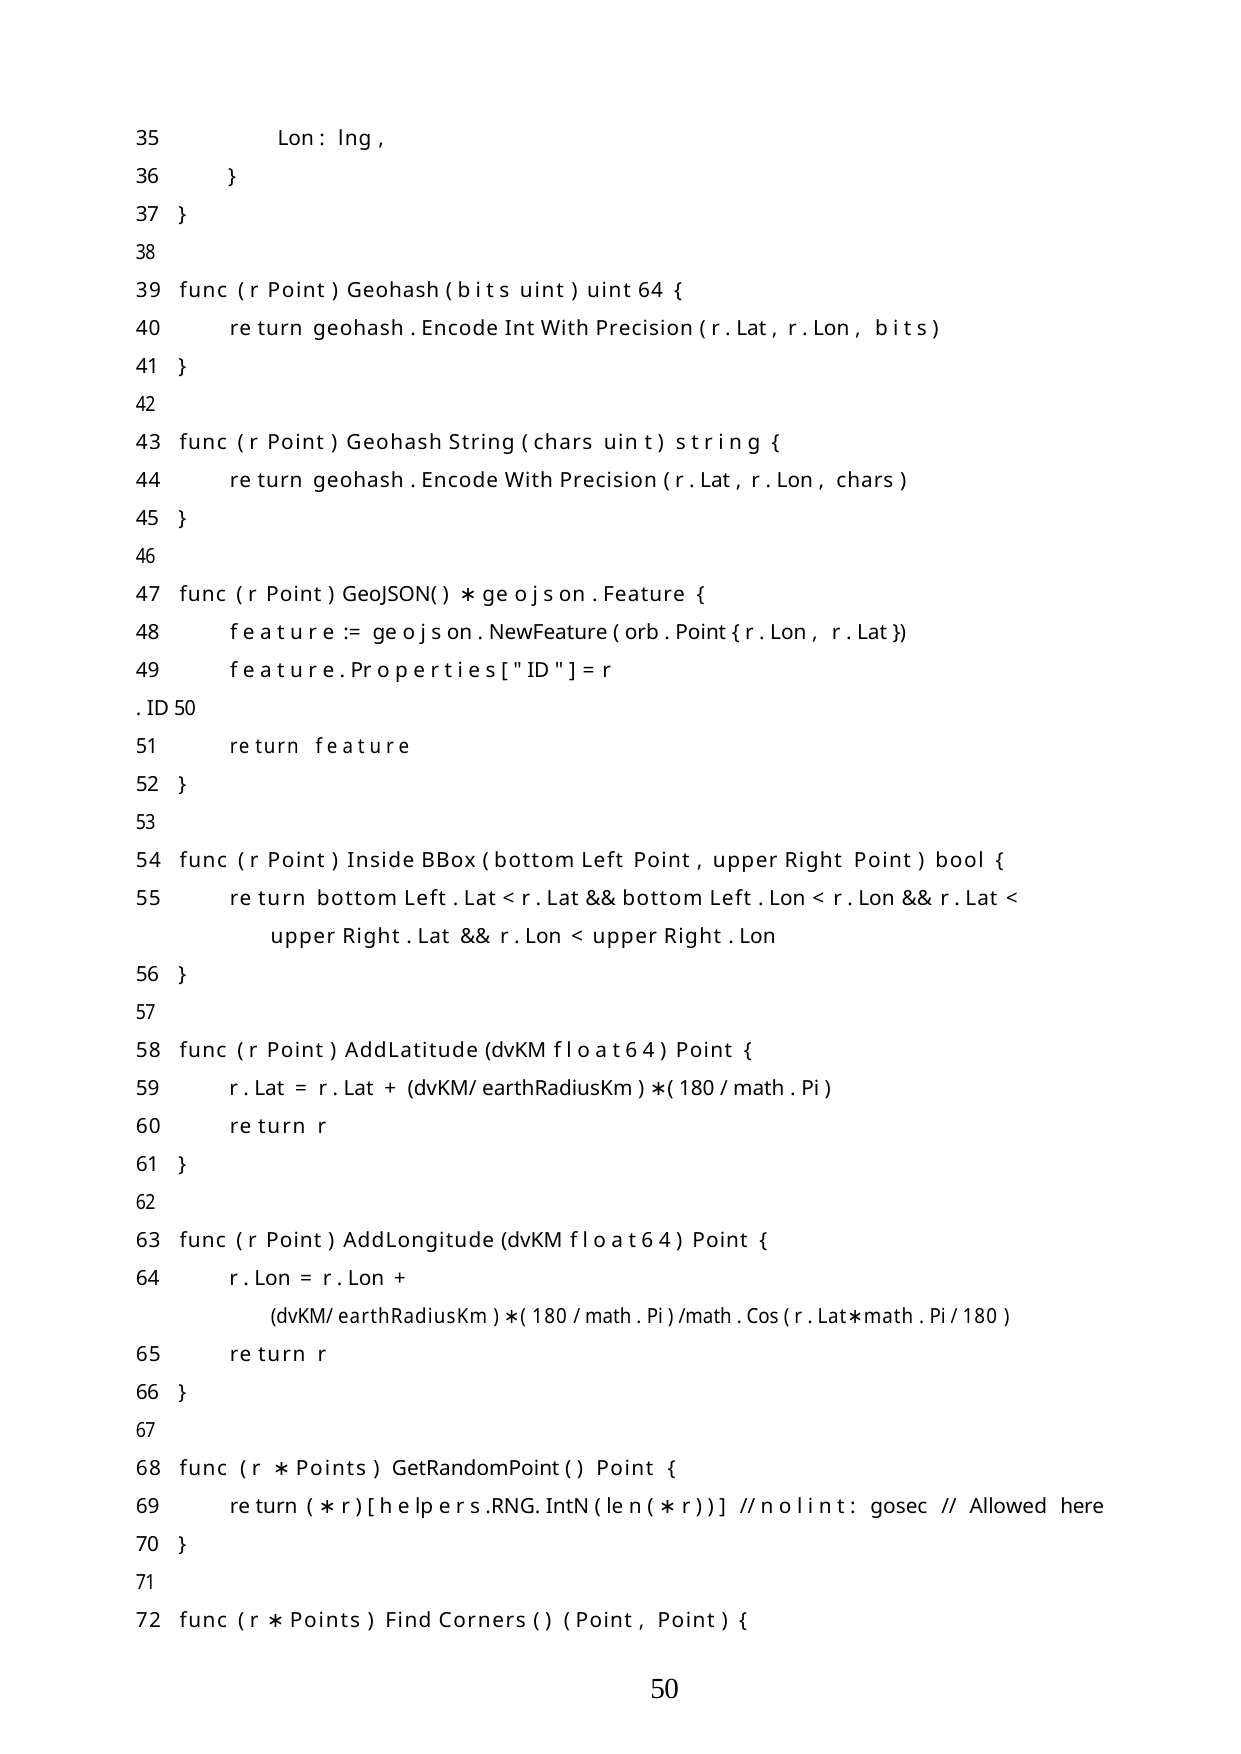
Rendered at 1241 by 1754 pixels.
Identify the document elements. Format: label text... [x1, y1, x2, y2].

text 70 } [136, 1529, 1166, 1557]
text 37 } [136, 199, 1166, 227]
list func ( r Point ) Geohash ( b i t s uint ) uint 64 { [136, 275, 1166, 303]
list re turn bottom Left . Lat < r . Lat && bottom Left . Lon < r . Lon && r . Lat < upper Right . Lat && r . Lon < upper Right . Lon [136, 883, 1050, 949]
text 57 [136, 997, 1166, 1025]
list Lon : lng , [136, 123, 1166, 151]
text 51 re turn f e a t u r e [136, 731, 1166, 759]
text 41 } [136, 351, 1166, 379]
list func ( r Point ) Inside BBox ( bottom Left Point , upper Right Point ) bool { [136, 845, 1166, 873]
text 38 [136, 237, 1166, 265]
list f e a t u r e . Pr o p e r t i e s [ " ID " ] = r . ID 50 [136, 655, 613, 721]
list func ( r ∗ Points ) Find Corners ( ) ( Point , Point ) { [136, 1605, 1166, 1633]
text 45 } [136, 503, 1166, 531]
list re turn ( ∗ r ) [ h e lp e r s .RNG. IntN ( le n ( ∗ r ) ) ] // n o l i n t : gosec // Allowed here [136, 1491, 1166, 1519]
list func ( r ∗ Points ) GetRandomPoint ( ) Point { [136, 1453, 1166, 1481]
text 66 } [136, 1377, 1166, 1405]
list func ( r Point ) AddLongitude (dvKM f l o a t 6 4 ) Point { [136, 1225, 1166, 1253]
text 36 } [136, 161, 1166, 189]
text 52 } [136, 769, 1166, 797]
text (dvKM/ earthRadiusKm ) ∗( 180 / math . Pi ) /math . Cos ( r . Lat∗math . Pi / 180 ) [271, 1301, 1166, 1329]
list r . Lat = r . Lat + (dvKM/ earthRadiusKm ) ∗( 180 / math . Pi ) [136, 1073, 1166, 1101]
list re turn geohash . Encode Int With Precision ( r . Lat , r . Lon , b i t s ) [136, 313, 1166, 341]
text 53 [136, 807, 1166, 835]
text 61 } [136, 1149, 1166, 1177]
list re turn geohash . Encode With Precision ( r . Lat , r . Lon , chars ) [136, 465, 1166, 493]
list re turn r [136, 1339, 1166, 1367]
list re turn r [136, 1111, 1166, 1139]
text 56 } [136, 959, 1166, 987]
text 42 [136, 389, 1166, 417]
list func ( r Point ) AddLatitude (dvKM f l o a t 6 4 ) Point { [136, 1035, 1166, 1063]
text 62 [136, 1187, 1166, 1215]
text 46 [136, 541, 1166, 569]
list func ( r Point ) GeoJSON( ) ∗ ge o j s on . Feature { [136, 579, 1166, 607]
list func ( r Point ) Geohash String ( chars uin t ) s t r i n g { [136, 427, 1166, 455]
list r . Lon = r . Lon + [136, 1263, 1166, 1291]
list f e a t u r e := ge o j s on . NewFeature ( orb . Point { r . Lon , r . Lat }) [136, 617, 1166, 645]
text 71 [136, 1567, 1166, 1596]
text 67 [136, 1415, 1166, 1443]
